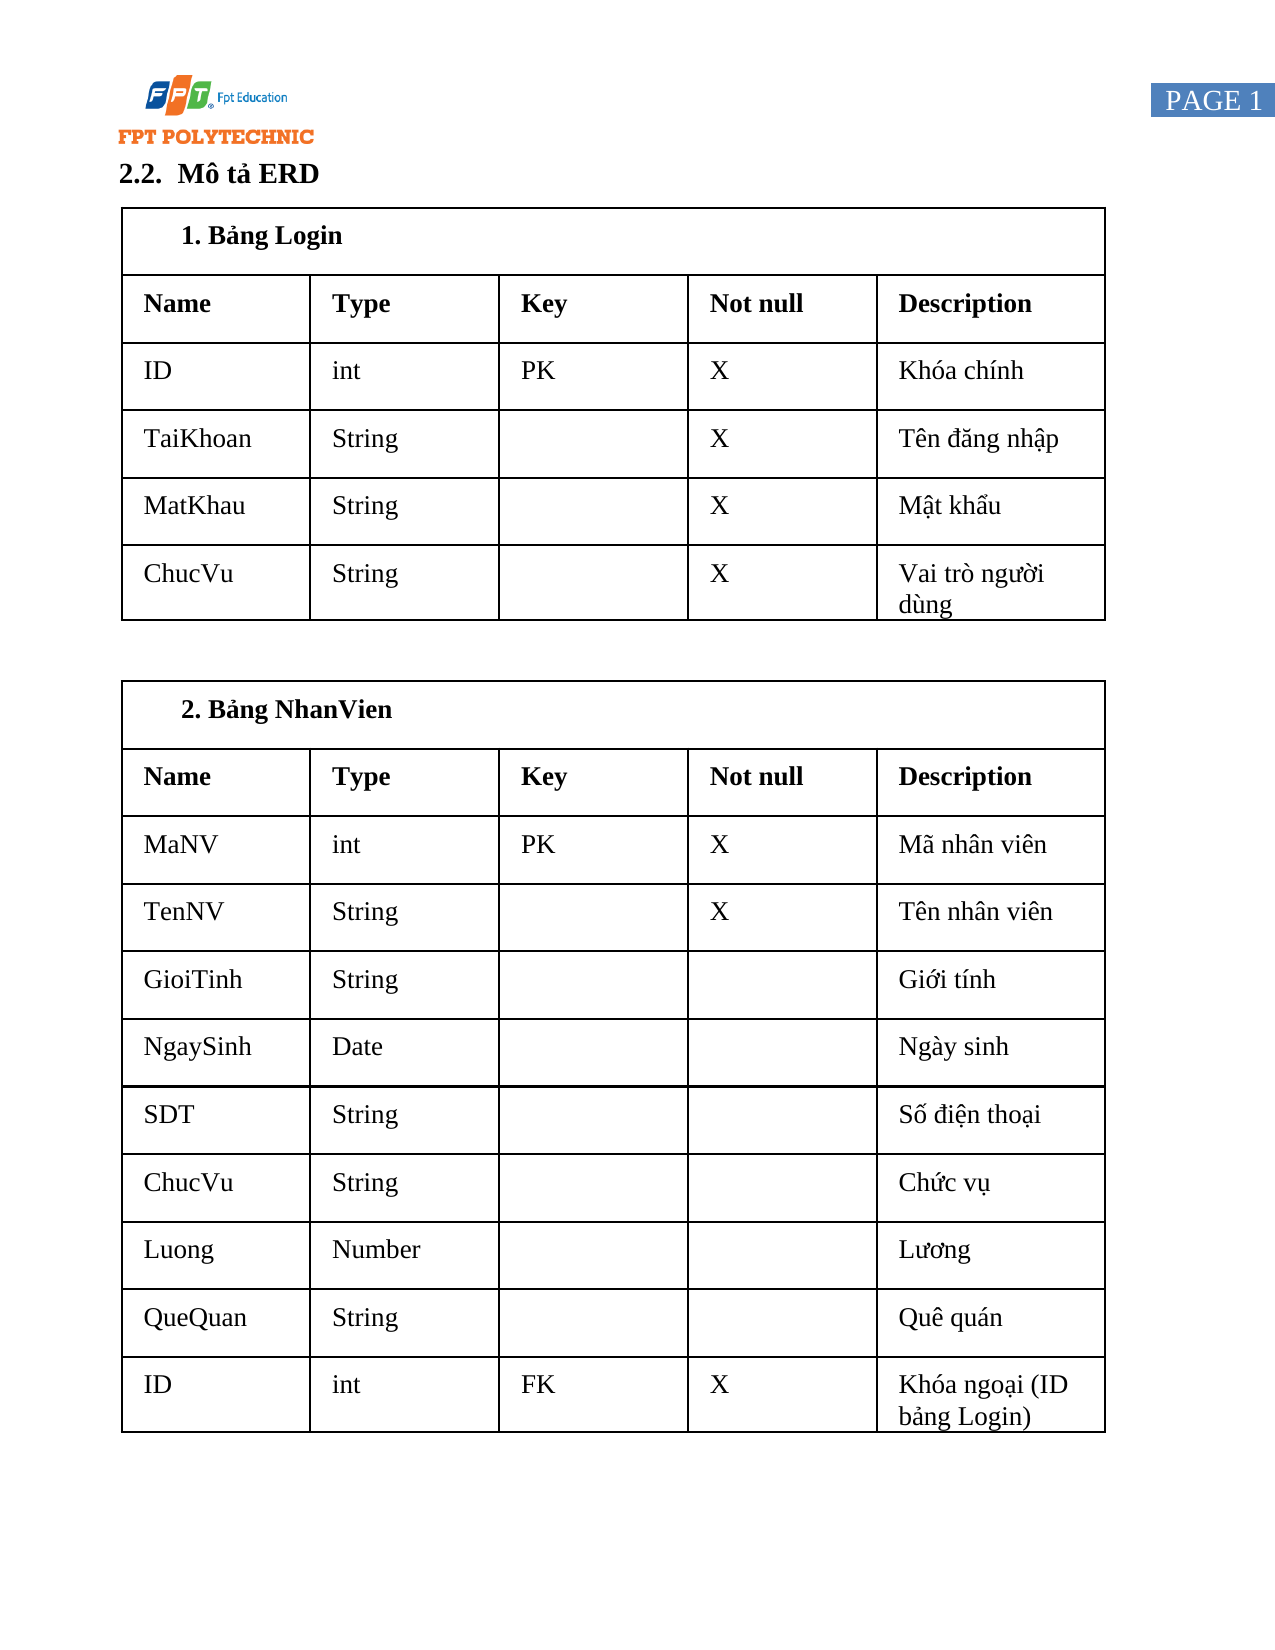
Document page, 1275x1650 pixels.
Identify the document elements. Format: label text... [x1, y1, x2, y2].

table_cell TaiKhoan [123, 411, 309, 477]
table_cell ID [123, 344, 309, 409]
table_cell Date [311, 1020, 498, 1085]
table_cell Not null [689, 276, 876, 342]
table_cell Name [123, 750, 309, 815]
picture [118, 75, 314, 142]
table_cell [500, 1223, 687, 1288]
table_cell String [311, 885, 498, 950]
table_cell Khóa chính [878, 344, 1104, 409]
table_cell SDT [123, 1088, 309, 1153]
table_cell [689, 952, 876, 1018]
table_cell Chức vụ [878, 1155, 1104, 1221]
table_cell [500, 885, 687, 950]
table_cell String [311, 1155, 498, 1221]
table_cell Giới tính [878, 952, 1104, 1018]
table_cell [500, 1088, 687, 1153]
table_cell X [689, 885, 876, 950]
table_cell Mật khẩu [878, 479, 1104, 544]
table_cell Number [311, 1223, 498, 1288]
table_cell QueQuan [123, 1290, 309, 1356]
table_cell Luong [123, 1223, 309, 1288]
table_cell PK [500, 817, 687, 883]
table_cell Type [311, 276, 498, 342]
table_cell [689, 1290, 876, 1356]
table_cell [500, 411, 687, 477]
table_cell Tên nhân viên [878, 885, 1104, 950]
table_cell String [311, 1088, 498, 1153]
table_cell MatKhau [123, 479, 309, 544]
table_cell [500, 479, 687, 544]
table_cell X [689, 344, 876, 409]
table_cell Key [500, 276, 687, 342]
table_cell [500, 1155, 687, 1221]
table_cell ChucVu [123, 546, 309, 619]
table_cell String [311, 546, 498, 619]
table_cell int [311, 344, 498, 409]
table_cell [500, 546, 687, 619]
table_cell Ngày sinh [878, 1020, 1104, 1085]
table_cell Quê quán [878, 1290, 1104, 1356]
table_cell [500, 1020, 687, 1085]
subtitle Mô tả ERD [118, 142, 1200, 190]
table_cell Lương [878, 1223, 1104, 1288]
table_cell String [311, 1290, 498, 1356]
table_header 2. Bảng NhanVien [123, 682, 1104, 748]
table_cell Key [500, 750, 687, 815]
table_cell [689, 1155, 876, 1221]
table_cell X [689, 411, 876, 477]
table_cell Not null [689, 750, 876, 815]
table_cell GioiTinh [123, 952, 309, 1018]
table_cell Vai trò người dùng [878, 546, 1104, 619]
table_cell PK [500, 344, 687, 409]
table_cell Số điện thoại [878, 1088, 1104, 1153]
table_cell int [311, 817, 498, 883]
table_cell X [689, 1358, 876, 1431]
table_cell Name [123, 276, 309, 342]
table_cell Description [878, 276, 1104, 342]
table_cell [689, 1088, 876, 1153]
table_cell [689, 1223, 876, 1288]
table_cell ChucVu [123, 1155, 309, 1221]
table_cell String [311, 479, 498, 544]
table_cell [500, 1290, 687, 1356]
table_cell String [311, 411, 498, 477]
table_cell Type [311, 750, 498, 815]
table_cell Description [878, 750, 1104, 815]
table_cell String [311, 952, 498, 1018]
table_cell X [689, 479, 876, 544]
table_cell MaNV [123, 817, 309, 883]
table_cell int [311, 1358, 498, 1431]
table_cell TenNV [123, 885, 309, 950]
table_cell Tên đăng nhập [878, 411, 1104, 477]
table_cell X [689, 817, 876, 883]
table_cell X [689, 546, 876, 619]
table_cell Mã nhân viên [878, 817, 1104, 883]
table_cell Khóa ngoại (ID bảng Login) [878, 1358, 1104, 1431]
table_cell NgaySinh [123, 1020, 309, 1085]
table_cell [689, 1020, 876, 1085]
table_cell ID [123, 1358, 309, 1431]
table_header 1. Bảng Login [123, 209, 1104, 274]
table_cell [500, 952, 687, 1018]
table_cell FK [500, 1358, 687, 1431]
